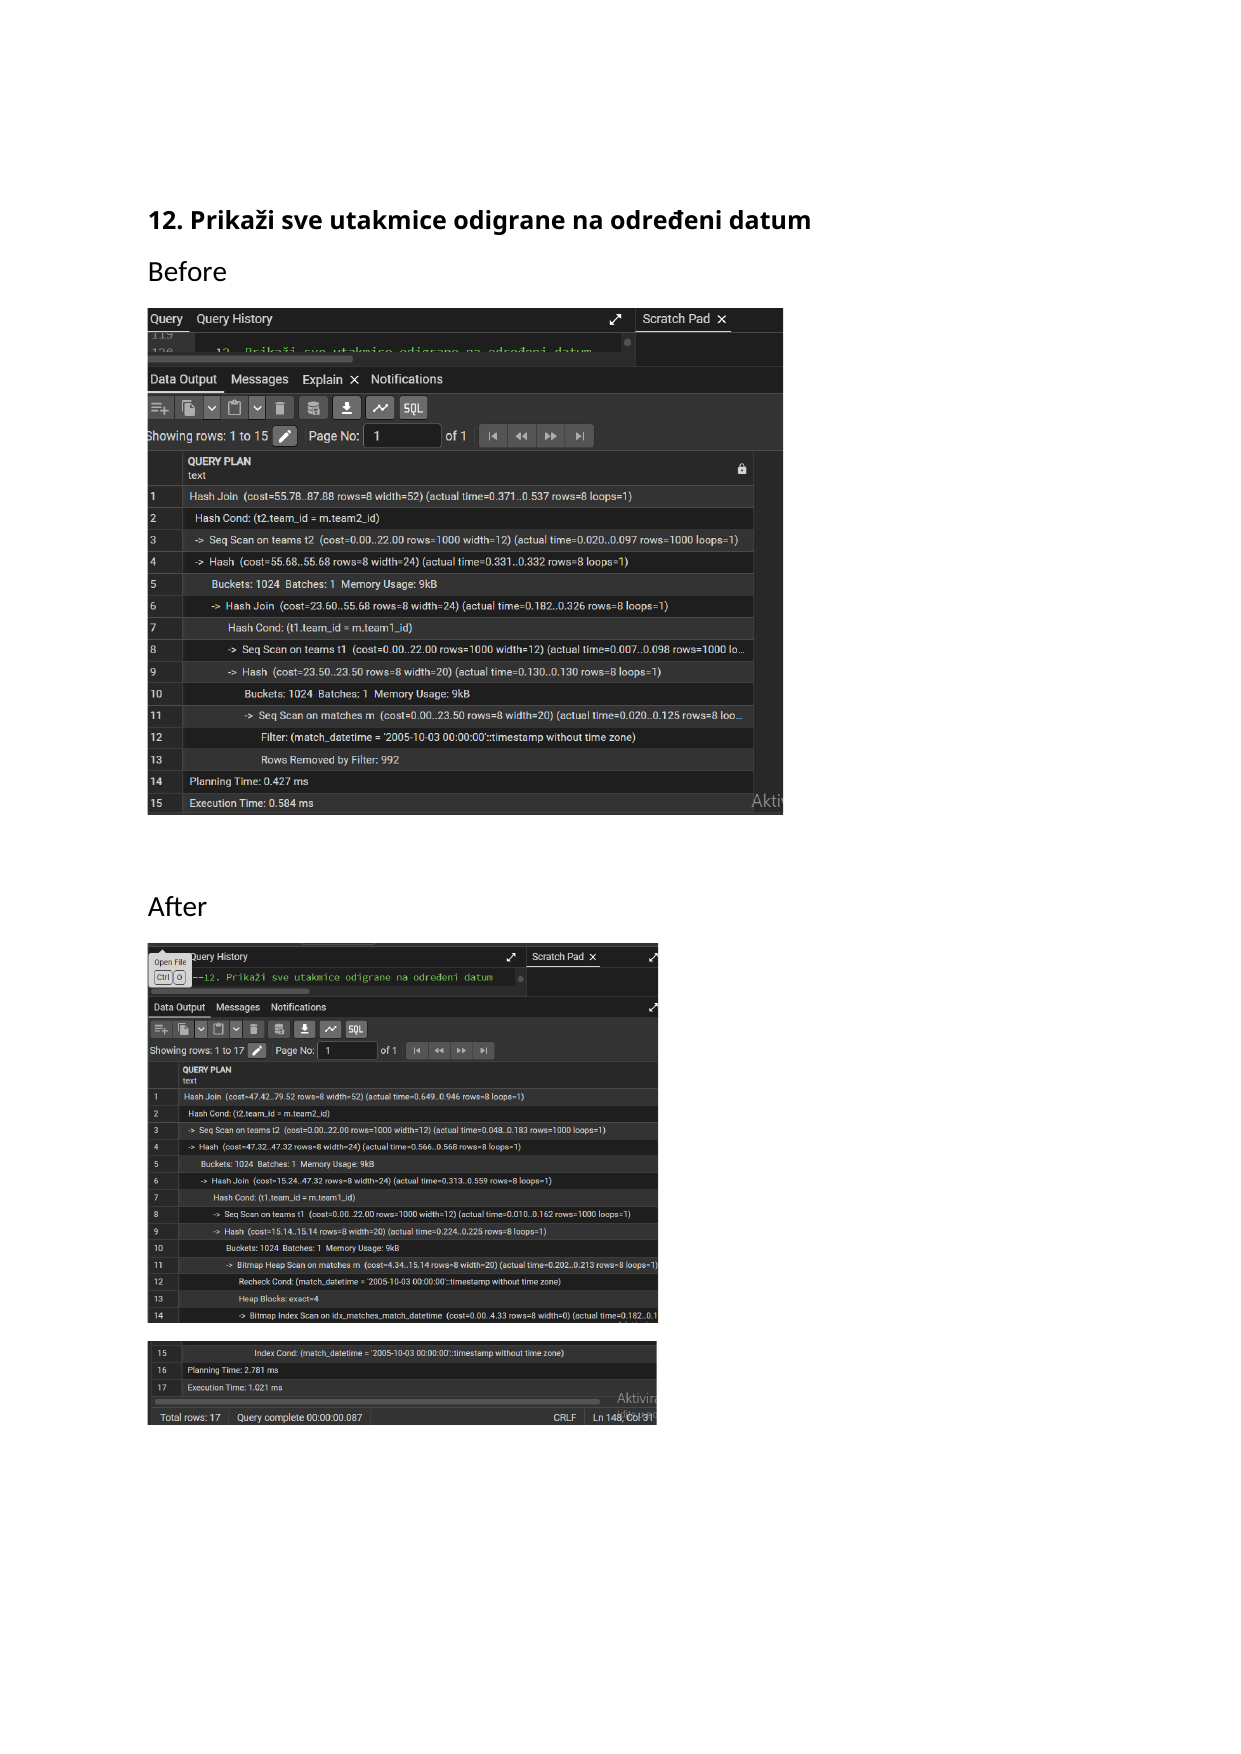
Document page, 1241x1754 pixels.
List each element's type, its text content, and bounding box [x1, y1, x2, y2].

picture [147, 308, 784, 815]
picture [147, 943, 659, 1323]
text Before [148, 253, 1093, 289]
picture [147, 1341, 657, 1425]
text 12. Prikaži sve utakmice odigrane na određeni datum [148, 203, 1093, 237]
text After [148, 888, 1093, 924]
